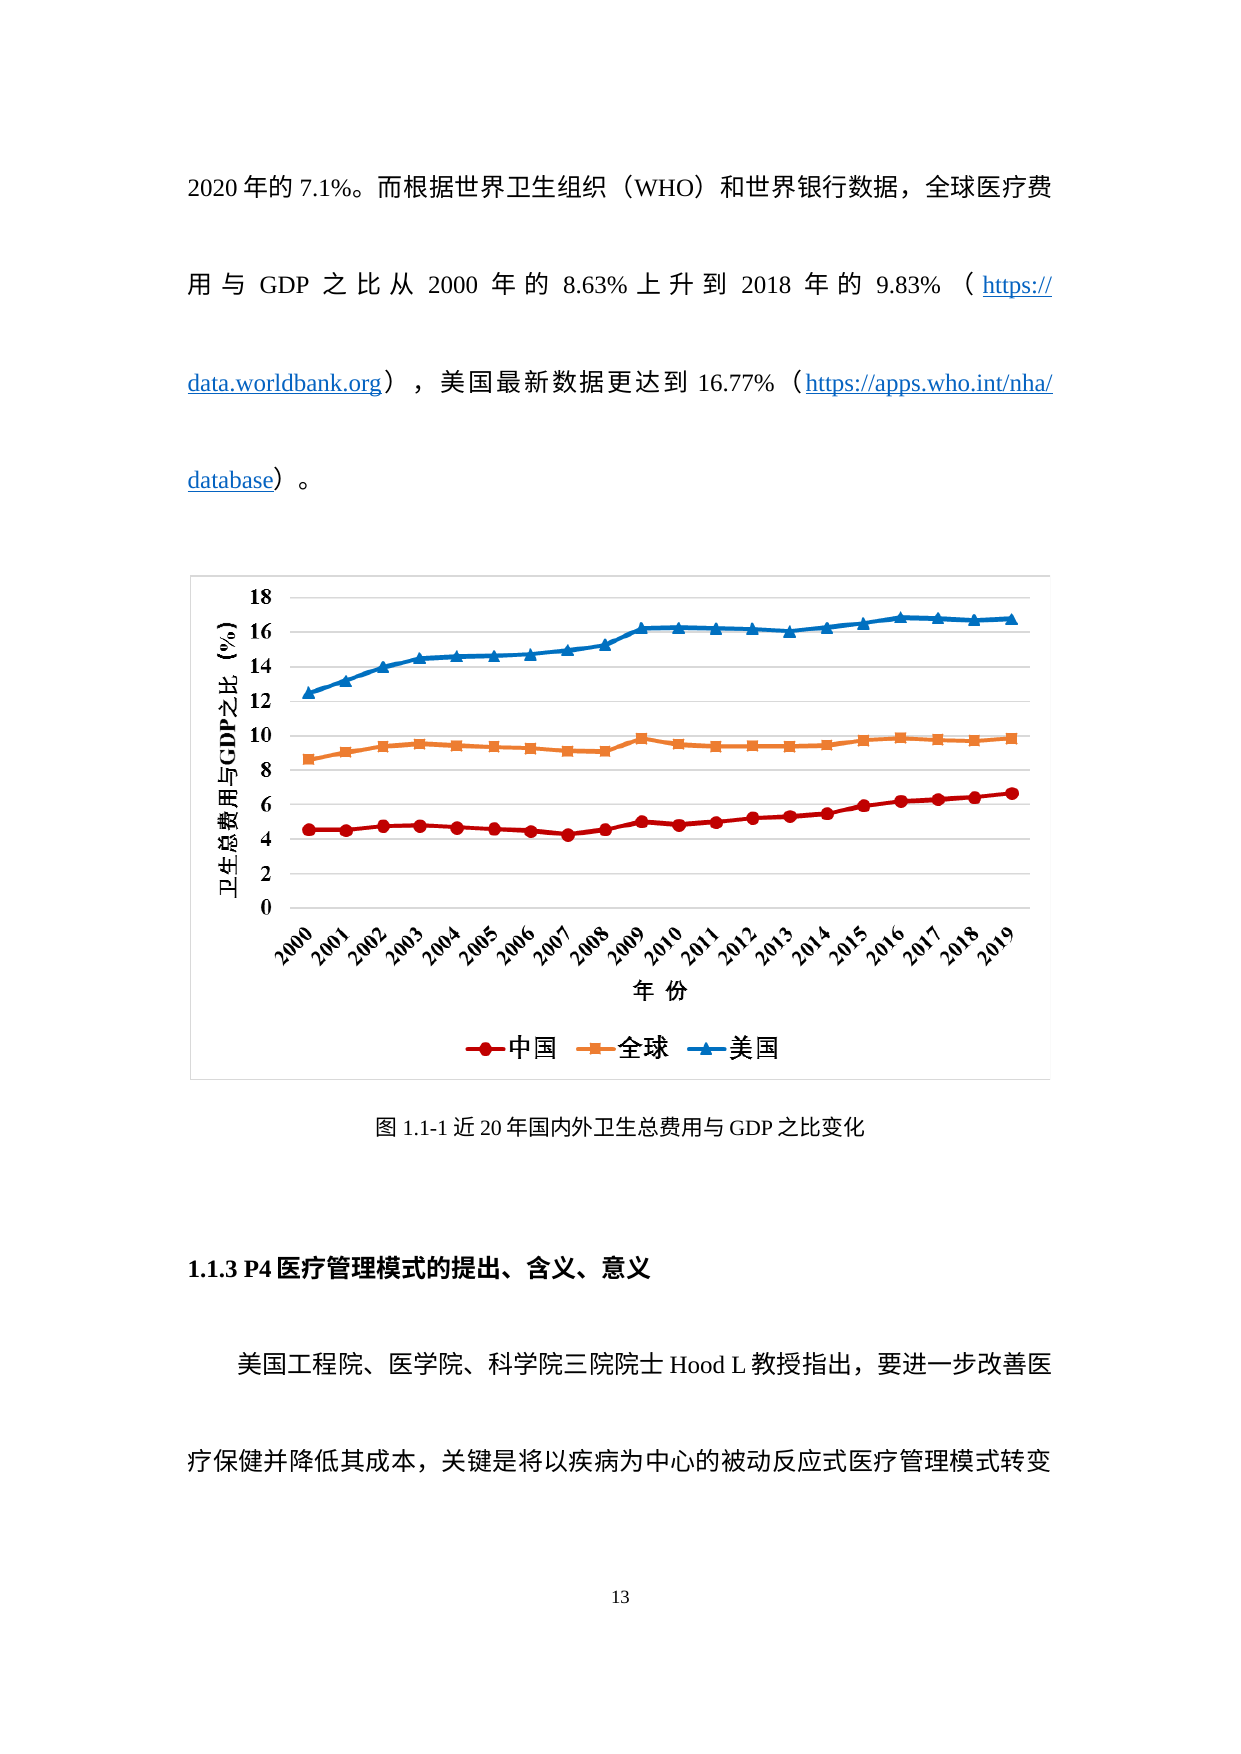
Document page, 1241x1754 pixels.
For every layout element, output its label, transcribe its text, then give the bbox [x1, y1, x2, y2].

text 图 1.1-1 近20年国内外卫生总费用与GDP之比变化 [187, 1110, 1053, 1142]
subtitle 1.1.3 P4医疗管理模式的提出、含义、意义 [187, 1234, 1053, 1299]
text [187, 1330, 1053, 1492]
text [187, 153, 1053, 511]
picture [190, 575, 1051, 1080]
